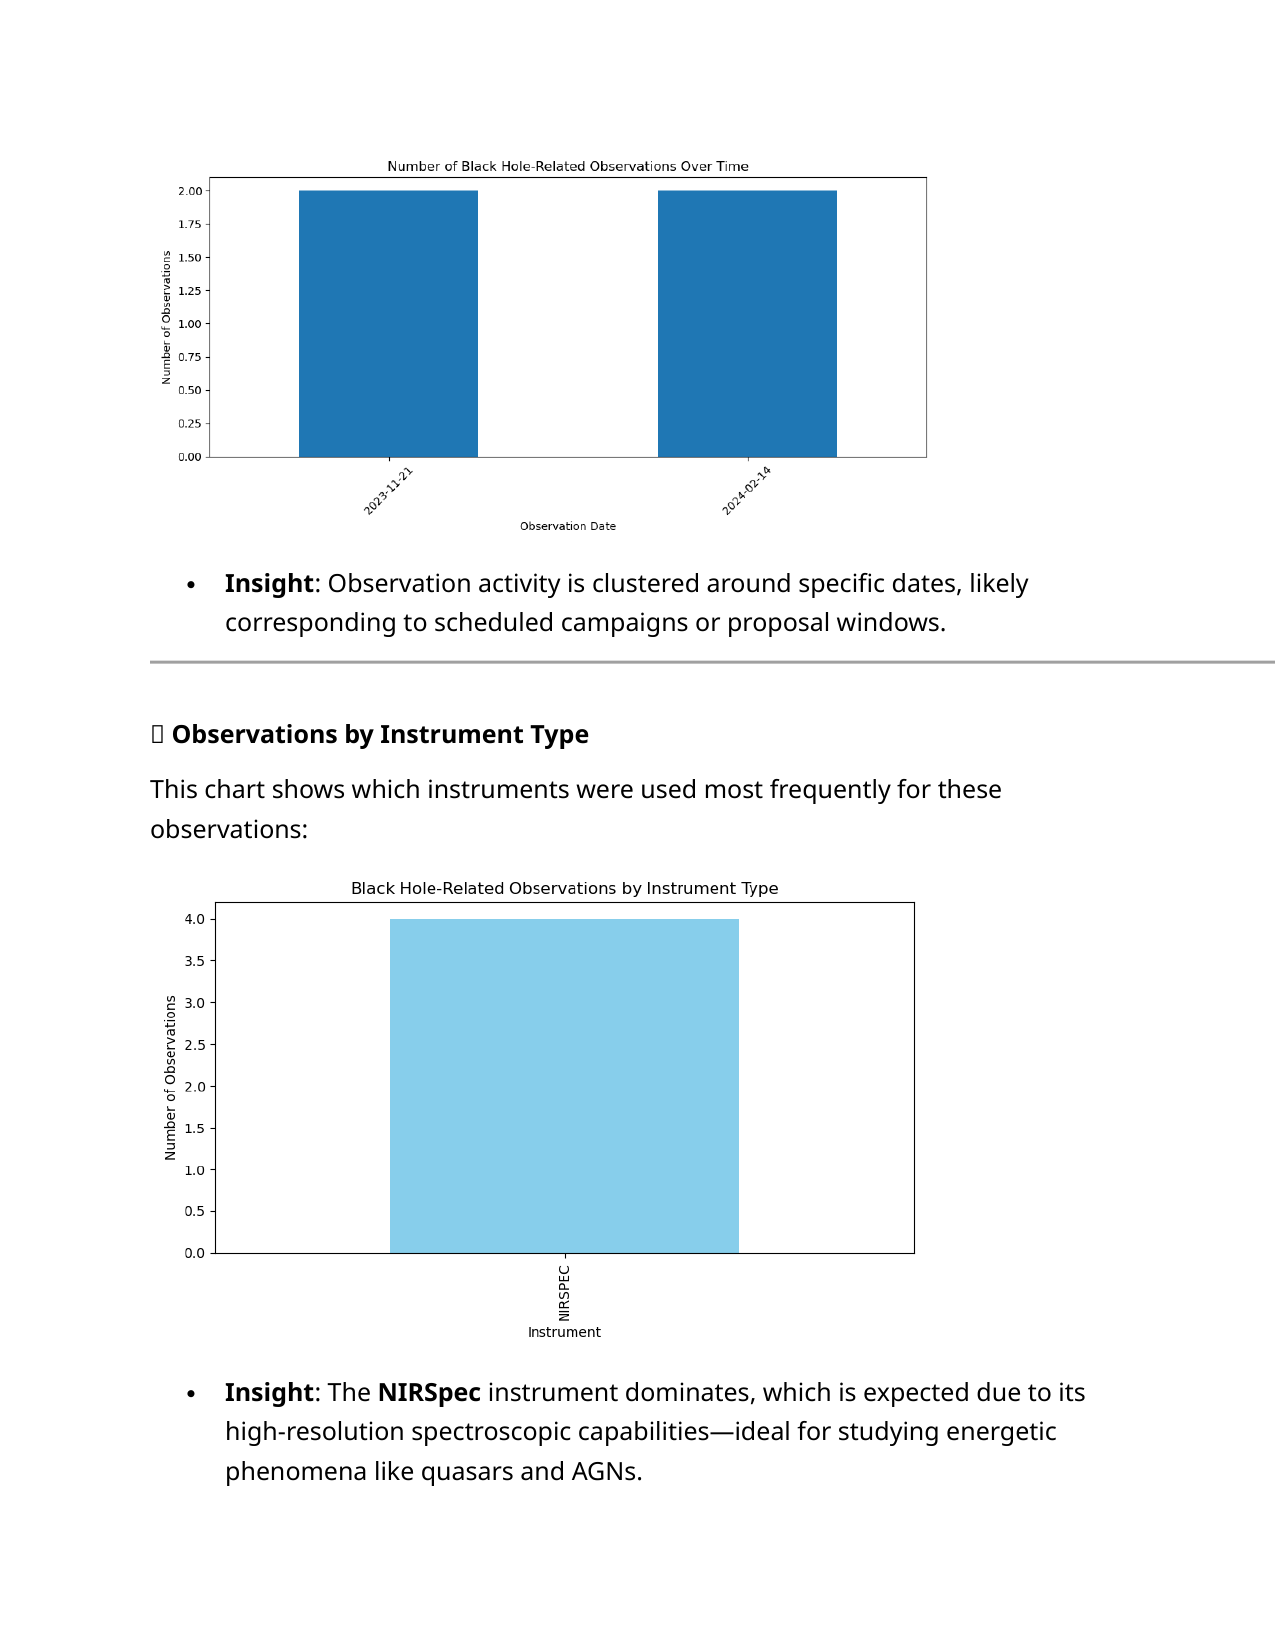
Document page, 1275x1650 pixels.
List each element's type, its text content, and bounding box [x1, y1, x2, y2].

text This chart shows which instruments were used most frequently for these observations: [150, 772, 1125, 845]
picture [150, 150, 938, 544]
list Insight: Observation activity is clustered around specific dates, likely corresponding to scheduled campaigns or proposal windows. [187, 566, 1125, 639]
text 🔬 Observations by Instrument Type [150, 716, 1125, 750]
picture [150, 867, 928, 1354]
list Insight: The NIRSpec instrument dominates, which is expected due to its high-resolution spectroscopic capabilities—ideal for studying energetic phenomena like quasars and AGNs. [187, 1375, 1125, 1487]
